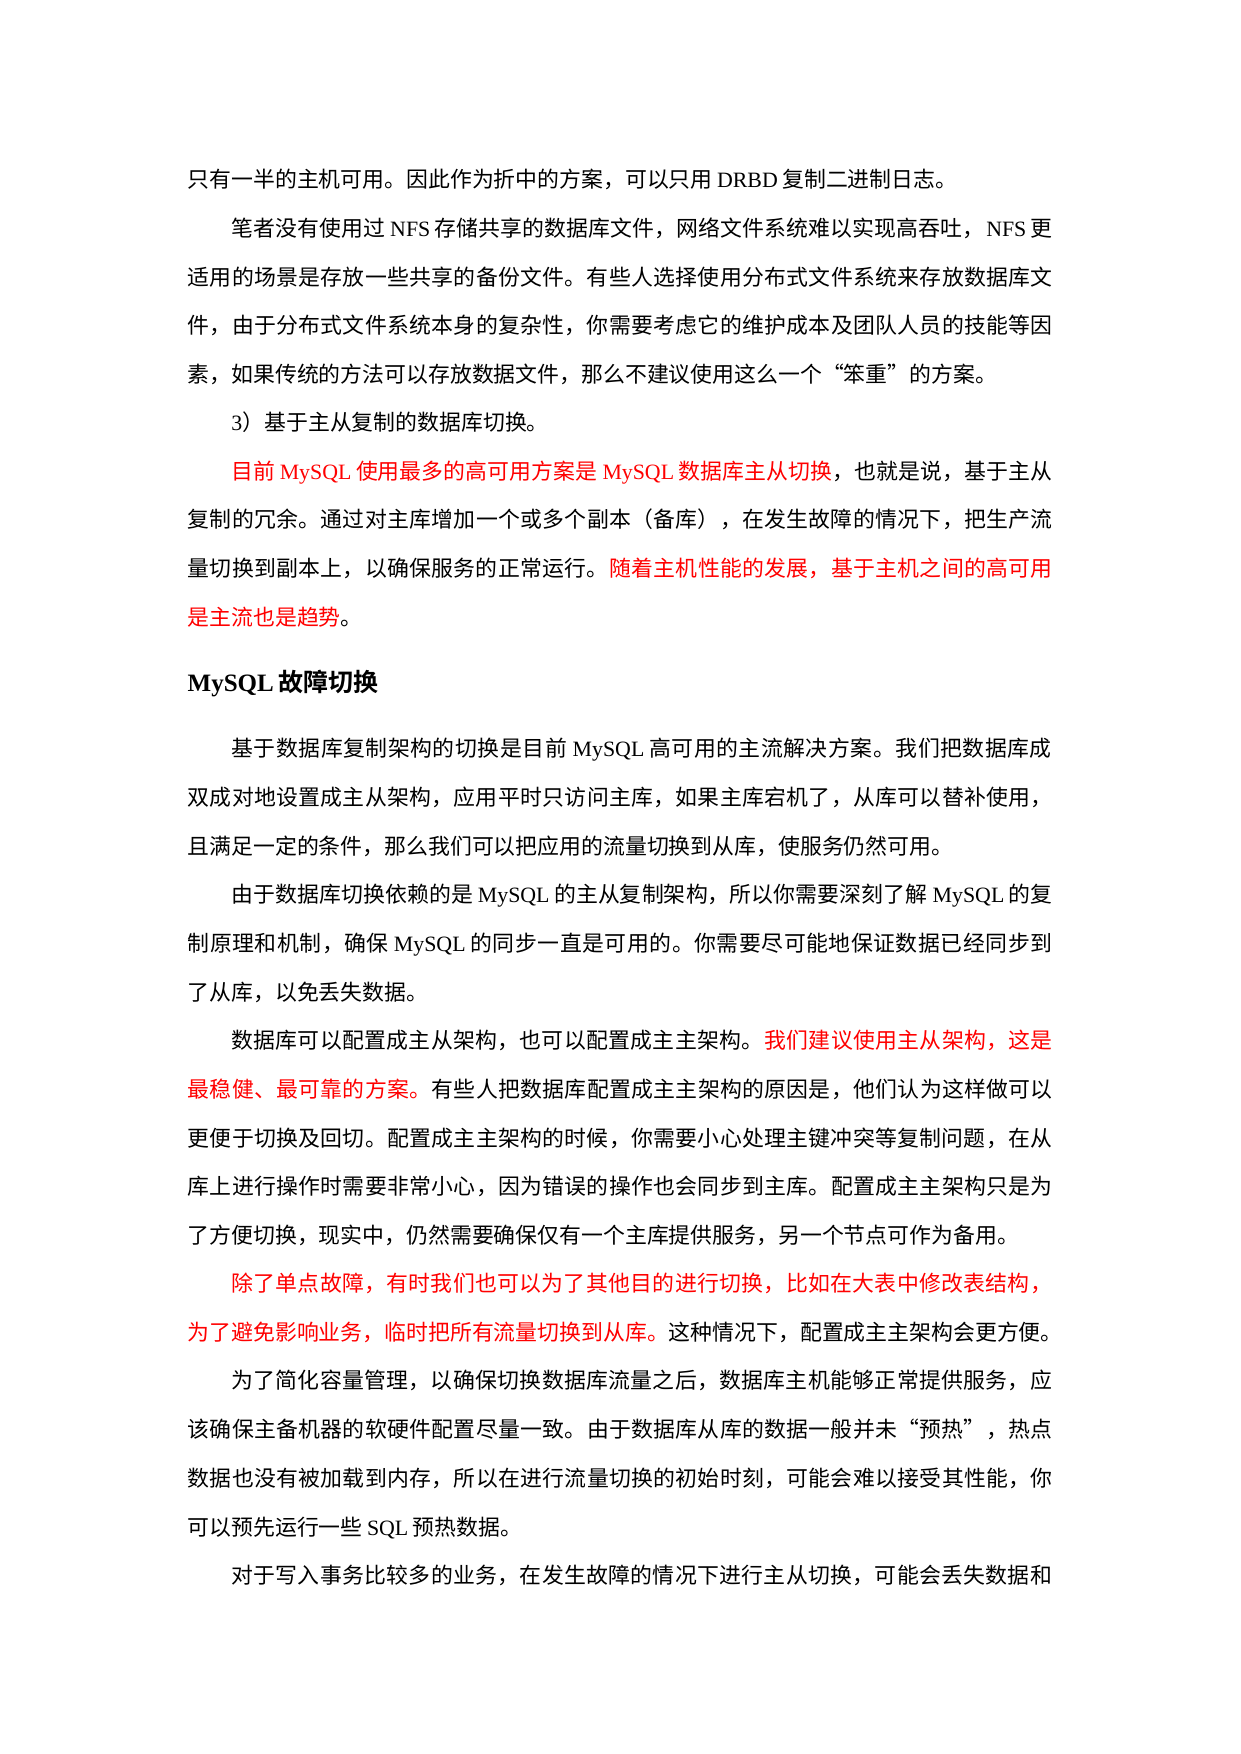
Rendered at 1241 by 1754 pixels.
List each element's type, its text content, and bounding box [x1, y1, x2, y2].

text 由于数据库切换依赖的是MySQL的主从复制架构，所以你需要深刻了解MySQL的复制原理和机制，确保MySQL的同步一直是可用的。你需要尽可能地保证数据已经同步到了从库，以免丢失数据。 [187, 877, 1053, 1007]
text 基于数据库复制架构的切换是目前MySQL高可用的主流解决方案。我们把数据库成双成对地设置成主从架构，应用平时只访问主库，如果主库宕机了，从库可以替补使用，且满足一定的条件，那么我们可以把应用的流量切换到从库，使服务仍然可用。 [187, 731, 1053, 861]
list 基于主从复制的数据库切换。 [187, 405, 1053, 437]
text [187, 1558, 1053, 1590]
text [187, 162, 1053, 194]
text 目前MySQL使用最多的高可用方案是MySQL数据库主从切换，也就是说，基于主从复制的冗余。通过对主库增加一个或多个副本（备库），在发生故障的情况下，把生产流量切换到副本上，以确保服务的正常运行。随着主机性能的发展，基于主机之间的高可用是主流也是趋势。 [187, 453, 1053, 632]
text 数据库可以配置成主从架构，也可以配置成主主架构。我们建议使用主从架构，这是最稳健、最可靠的方案。有些人把数据库配置成主主架构的原因是，他们认为这样做可以更便于切换及回切。配置成主主架构的时候，你需要小心处理主键冲突等复制问题，在从库上进行操作时需要非常小心，因为错误的操作也会同步到主库。配置成主主架构只是为了方便切换，现实中，仍然需要确保仅有一个主库提供服务，另一个节点可作为备用。 [187, 1023, 1053, 1250]
text 为了简化容量管理，以确保切换数据库流量之后，数据库主机能够正常提供服务，应该确保主备机器的软硬件配置尽量一致。由于数据库从库的数据一般并未“预热”，热点数据也没有被加载到内存，所以在进行流量切换的初始时刻，可能会难以接受其性能，你可以预先运行一些SQL预热数据。 [187, 1363, 1053, 1542]
subtitle MySQL故障切换 [187, 648, 1053, 713]
text 笔者没有使用过NFS存储共享的数据库文件，网络文件系统难以实现高吞吐，NFS更适用的场景是存放一些共享的备份文件。有些人选择使用分布式文件系统来存放数据库文件，由于分布式文件系统本身的复杂性，你需要考虑它的维护成本及团队人员的技能等因素，如果传统的方法可以存放数据文件，那么不建议使用这么一个“笨重”的方案。 [187, 210, 1053, 389]
text 除了单点故障，有时我们也可以为了其他目的进行切换，比如在大表中修改表结构，为了避免影响业务，临时把所有流量切换到从库。这种情况下，配置成主主架构会更方便。 [187, 1266, 1053, 1347]
